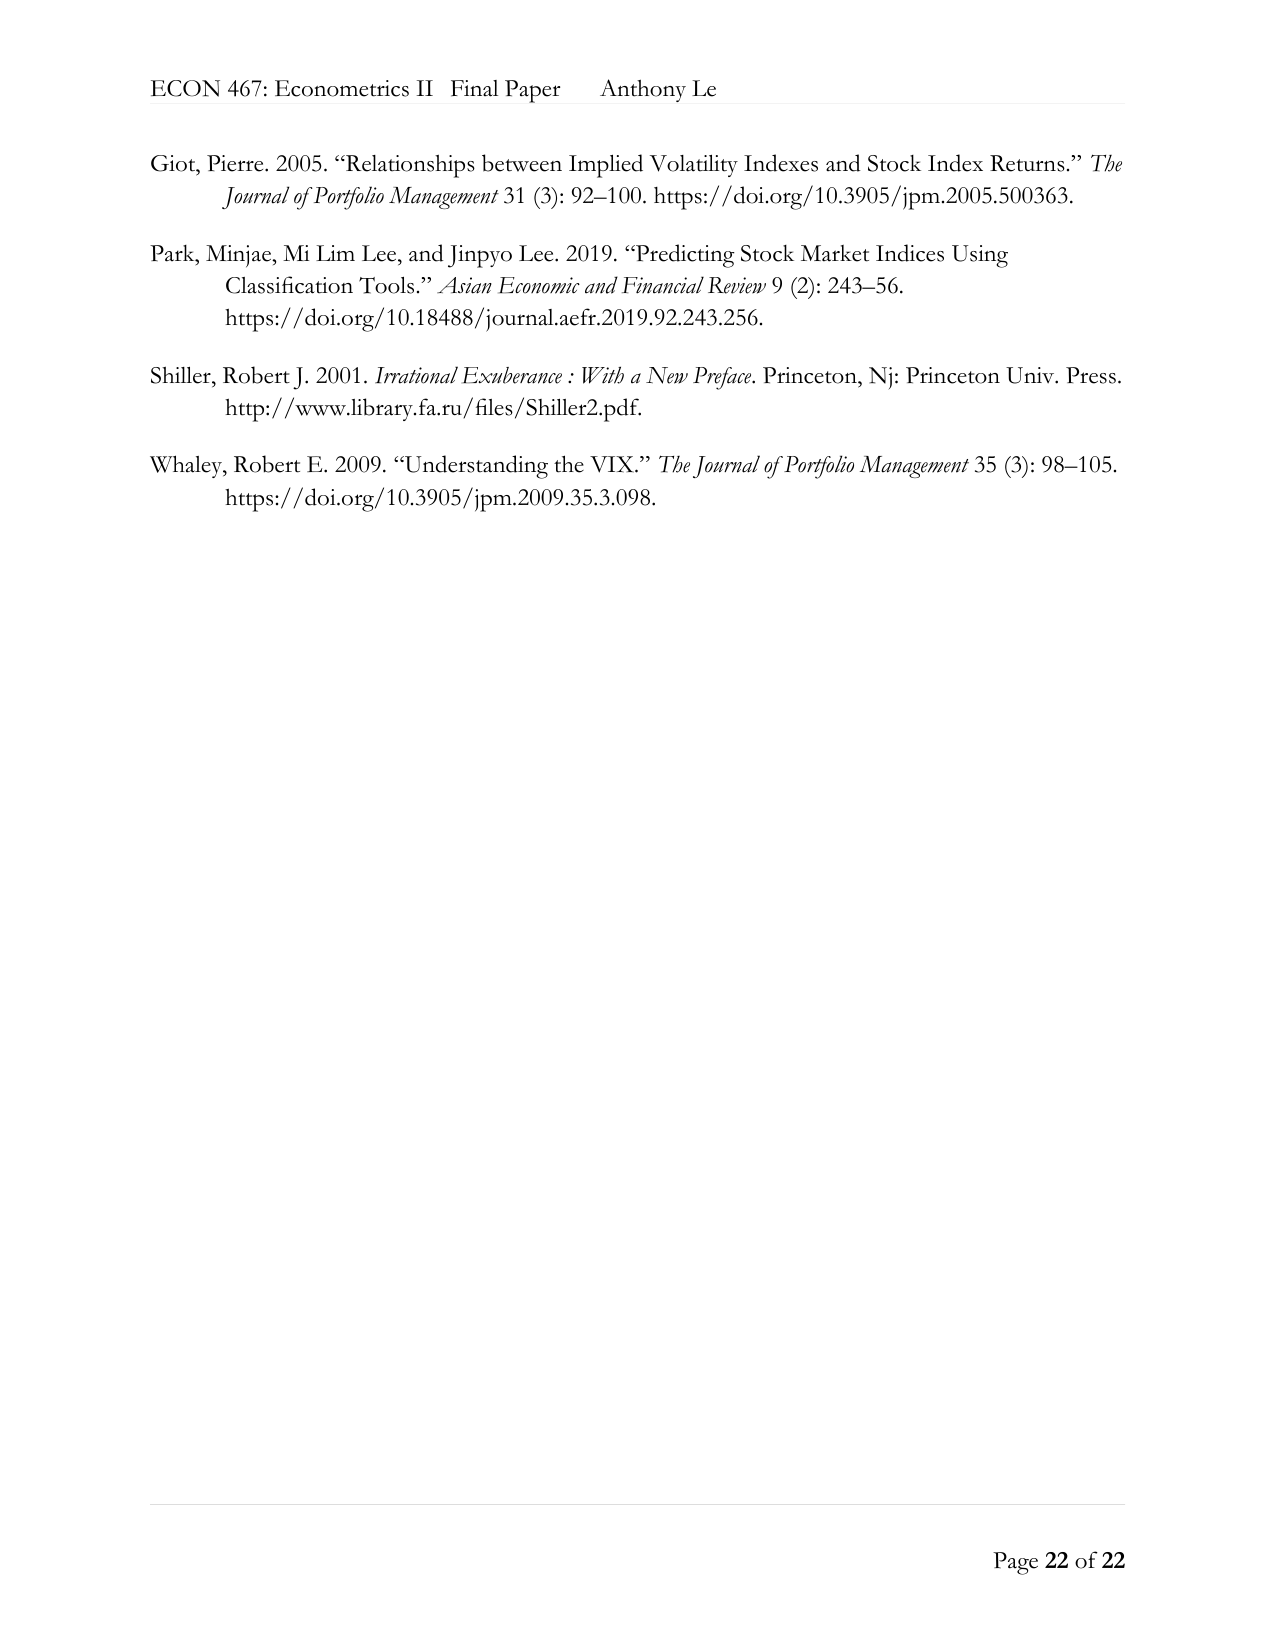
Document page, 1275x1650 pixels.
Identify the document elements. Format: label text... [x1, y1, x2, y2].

text Whaley, Robert E. 2009. “Understanding the VIX.” The Journal of Portfolio Management 35 (3): 98–105. https://doi.org/10.3905/jpm.2009.35.3.098. [150, 451, 1125, 511]
text Shiller, Robert J. 2001. Irrational Exuberance : With a New Preface. Princeton, Nj: Princeton Univ. Press. http://www.library.fa.ru/files/Shiller2.pdf. [150, 361, 1125, 422]
text Giot, Pierre. 2005. “Relationships between Implied Volatility Indexes and Stock Index Returns.” The Journal of Portfolio Management 31 (3): 92–100. https://doi.org/10.3905/jpm.2005.500363. [150, 150, 1125, 210]
text Park, Minjae, Mi Lim Lee, and Jinpyo Lee. 2019. “Predicting Stock Market Indices Using Classification Tools.” Asian Economic and Financial Review 9 (2): 243–56. https://doi.org/10.18488/journal.aefr.2019.92.243.256. [150, 239, 1125, 332]
